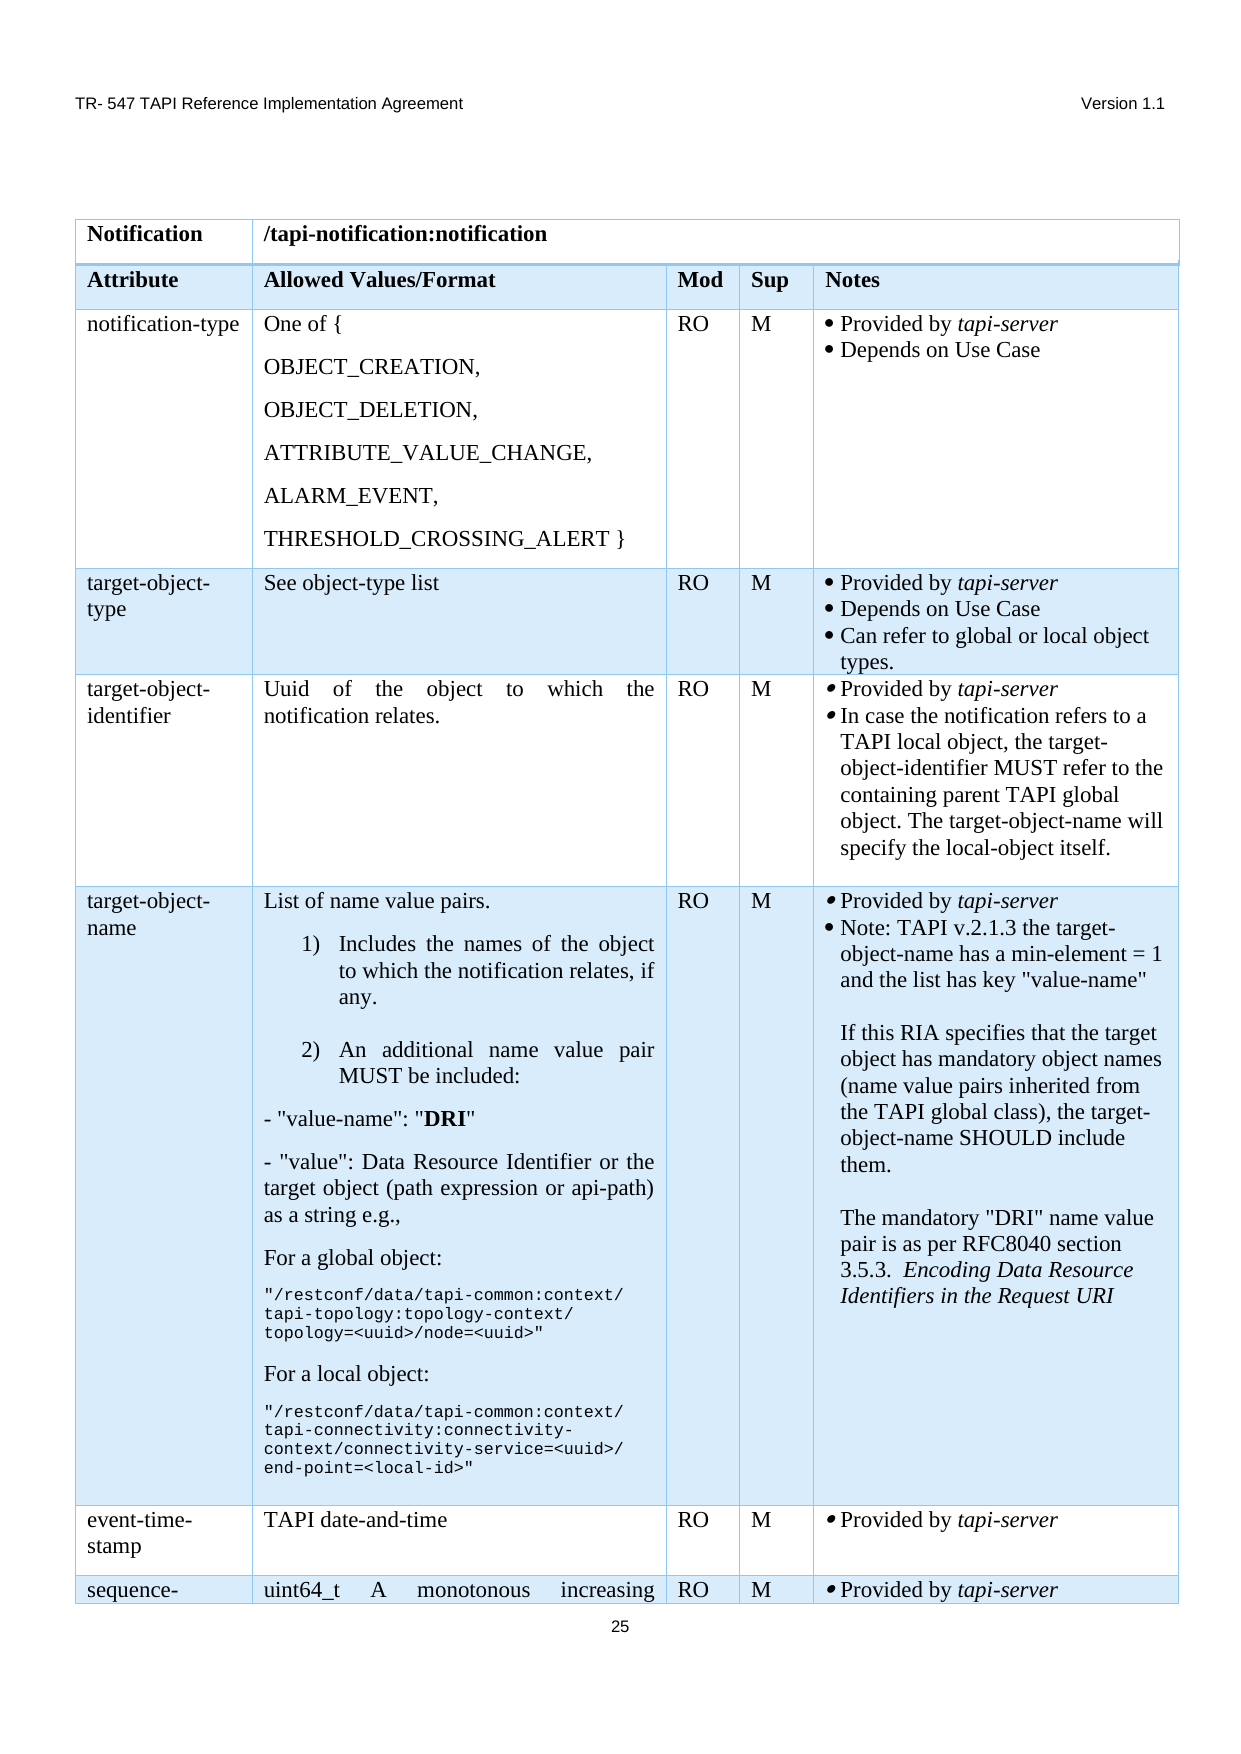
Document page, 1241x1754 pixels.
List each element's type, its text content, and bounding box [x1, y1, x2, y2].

table_cell M [740, 675, 813, 886]
table_cell M [740, 569, 813, 674]
table_cell Mod [667, 266, 739, 309]
table_cell M [740, 887, 813, 1505]
table_cell target-object-identifier [76, 675, 252, 886]
table_cell RO [667, 675, 739, 886]
table_cell M [740, 1576, 813, 1603]
table_cell RO [667, 1506, 739, 1575]
table_cell sequence-number [76, 1576, 252, 1603]
table_cell TAPI date-and-time [253, 1506, 666, 1575]
table_cell RO [667, 310, 739, 568]
table_cell Provided by tapi-server [814, 1506, 1178, 1575]
table_cell RO [667, 887, 739, 1505]
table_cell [253, 1576, 666, 1603]
table_cell Attribute [76, 266, 252, 309]
table_cell Sup [740, 266, 813, 309]
table_cell Provided by tapi-server Depends on Use Case [814, 310, 1178, 568]
table_cell Provided by tapi-server In case the notification refers to a TAPI local object, the target-object-identifier MUST refer to the containing parent TAPI global object. The target-object-name will specify the local-object itself. [814, 675, 1178, 886]
table_cell notification-type [76, 310, 252, 568]
table_cell List of name value pairs. Includes the names of the object to which the notification relates, if any. An additional name value pair MUST be included: - "value-name": "DRI" - "value": Data Resource Identifier or the target object (path expression or api-path) as a string e.g., For a global object: "/restconf/data/tapi-common:context/tapi-topology:topology-context/topology=<uuid>/node=<uuid>" For a local object: "/restconf/data/tapi-common:context/tapi-connectivity:connectivity-context/connectivity-service=<uuid>/end-point=<local-id>" [253, 887, 666, 1505]
table_cell M [740, 1506, 813, 1575]
table_cell Uuid of the object to which the notification relates. [253, 675, 666, 886]
table_cell RO [667, 1576, 739, 1603]
table_header Notification [76, 220, 252, 263]
table_cell Notes [814, 266, 1178, 309]
table_cell See object-type list [253, 569, 666, 674]
table_cell target-object-name [76, 887, 252, 1505]
table_cell RO [667, 569, 739, 674]
table_cell target-object-type [76, 569, 252, 674]
table_cell event-time-stamp [76, 1506, 252, 1575]
table_cell M [740, 310, 813, 568]
table_cell One of { OBJECT_CREATION, OBJECT_DELETION, ATTRIBUTE_VALUE_CHANGE, ALARM_EVENT, THRESHOLD_CROSSING_ALERT } [253, 310, 666, 568]
table_cell Provided by tapi-server Depends on Use Case Can refer to global or local object types. [814, 569, 1178, 674]
table_header /tapi-notification:notification [253, 220, 1179, 263]
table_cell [814, 1576, 1178, 1603]
table_cell Provided by tapi-server Note: TAPI v.2.1.3 the target-object-name has a min-element = 1 and the list has key "value-name" If this RIA specifies that the target object has mandatory object names (name value pairs inherited from the TAPI global class), the target-object-name SHOULD include them. The mandatory "DRI" name value pair is as per RFC8040 section 3.5.3. Encoding Data Resource Identifiers in the Request URI [814, 887, 1178, 1505]
table_cell Allowed Values/Format [253, 266, 666, 309]
